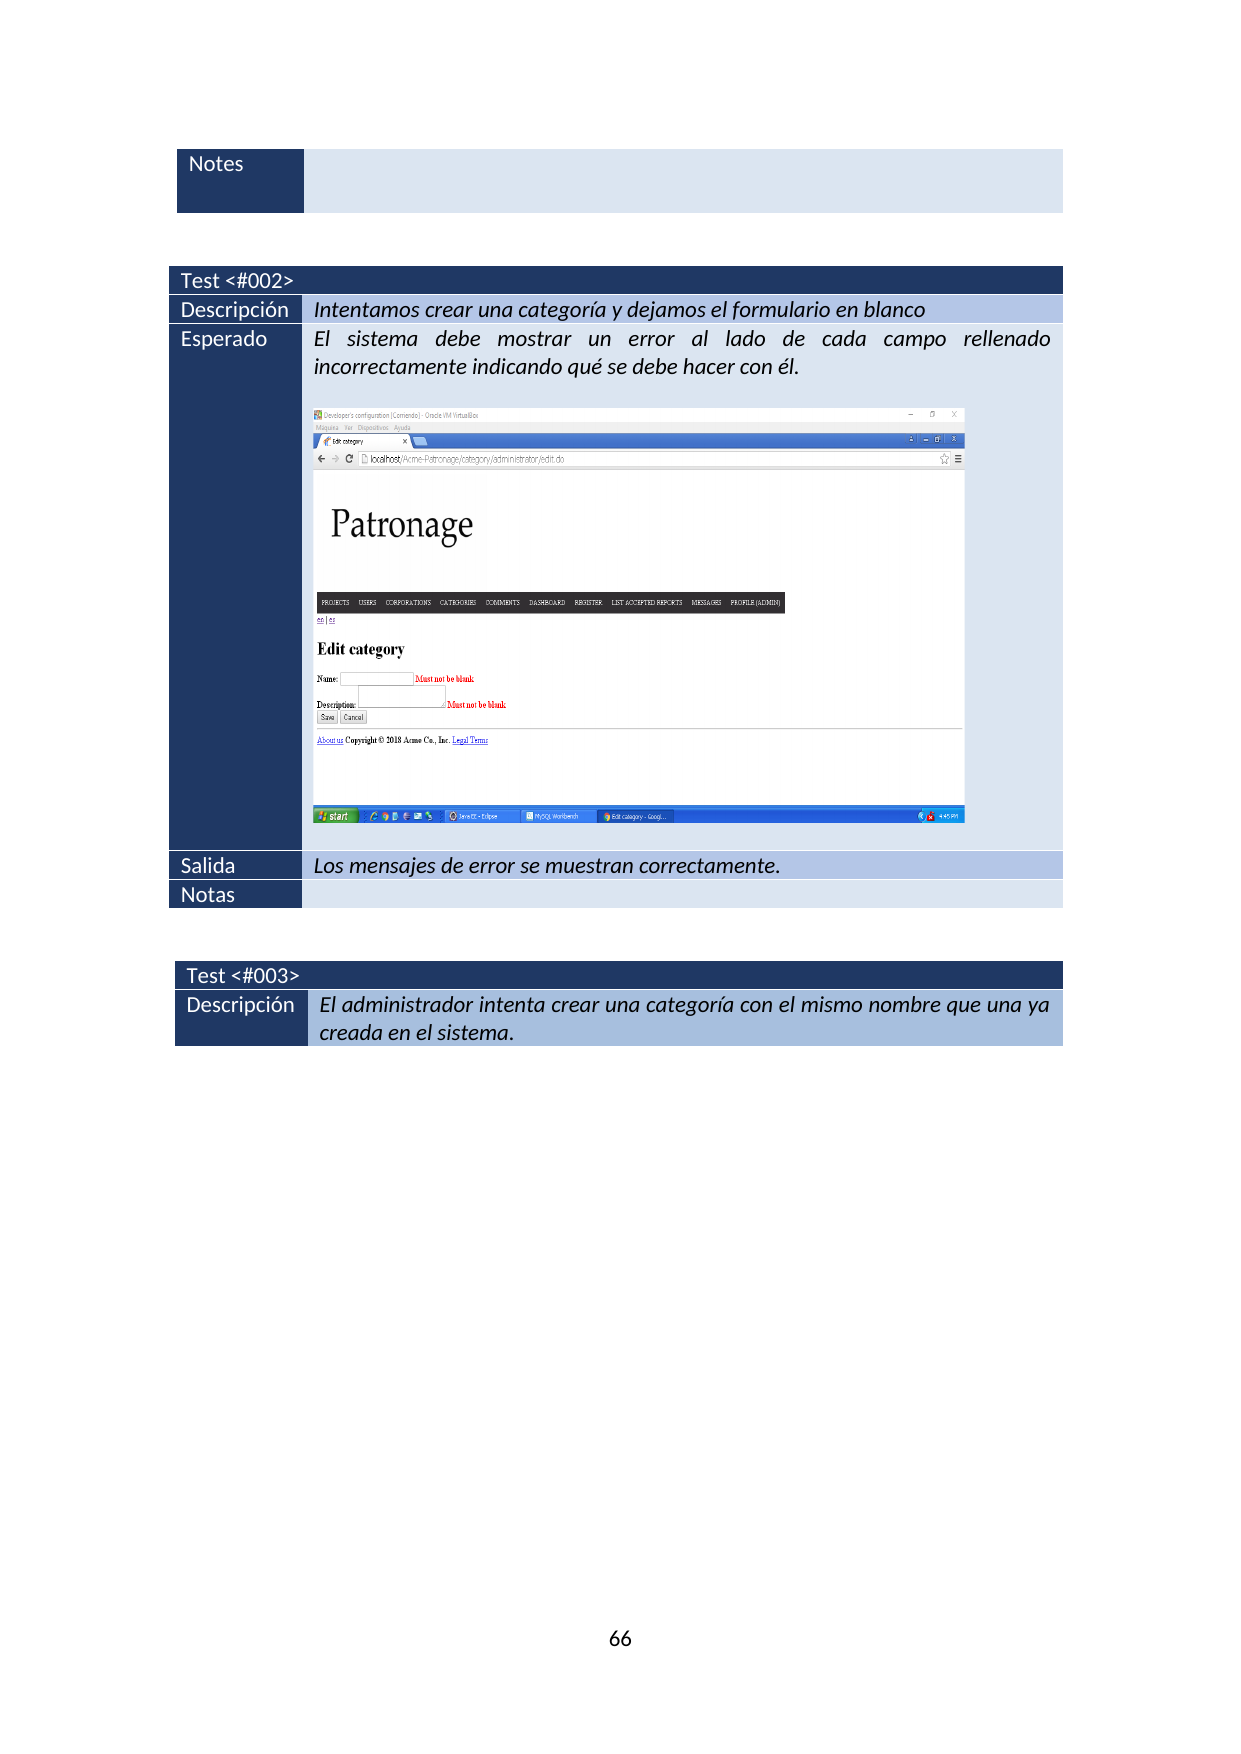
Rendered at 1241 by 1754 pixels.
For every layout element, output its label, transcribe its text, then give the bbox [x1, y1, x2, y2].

table_cell Salida [169, 851, 302, 879]
table_cell Notas [169, 880, 302, 908]
table_cell [304, 149, 1063, 213]
table_cell El administrador intenta crear una categoría con el mismo nombre que una ya creada en el sistema. [308, 990, 1063, 1046]
table_cell [302, 880, 1063, 908]
table_cell Los mensajes de error se muestran correctamente. [302, 851, 1063, 879]
table_cell El sistema debe mostrar un error al lado de cada campo rellenado incorrectamente indicando qué se debe hacer con él. [302, 324, 1063, 850]
table_cell Esperado [169, 324, 302, 850]
table_header Test <#003> [175, 961, 1063, 989]
table_cell Descripción [175, 990, 308, 1046]
table_cell Intentamos crear una categoría y dejamos el formulario en blanco [302, 295, 1063, 323]
table_cell Descripción [169, 295, 302, 323]
table_cell Notes [177, 149, 304, 213]
picture [313, 408, 965, 823]
table_header Test <#002> [169, 266, 1063, 294]
